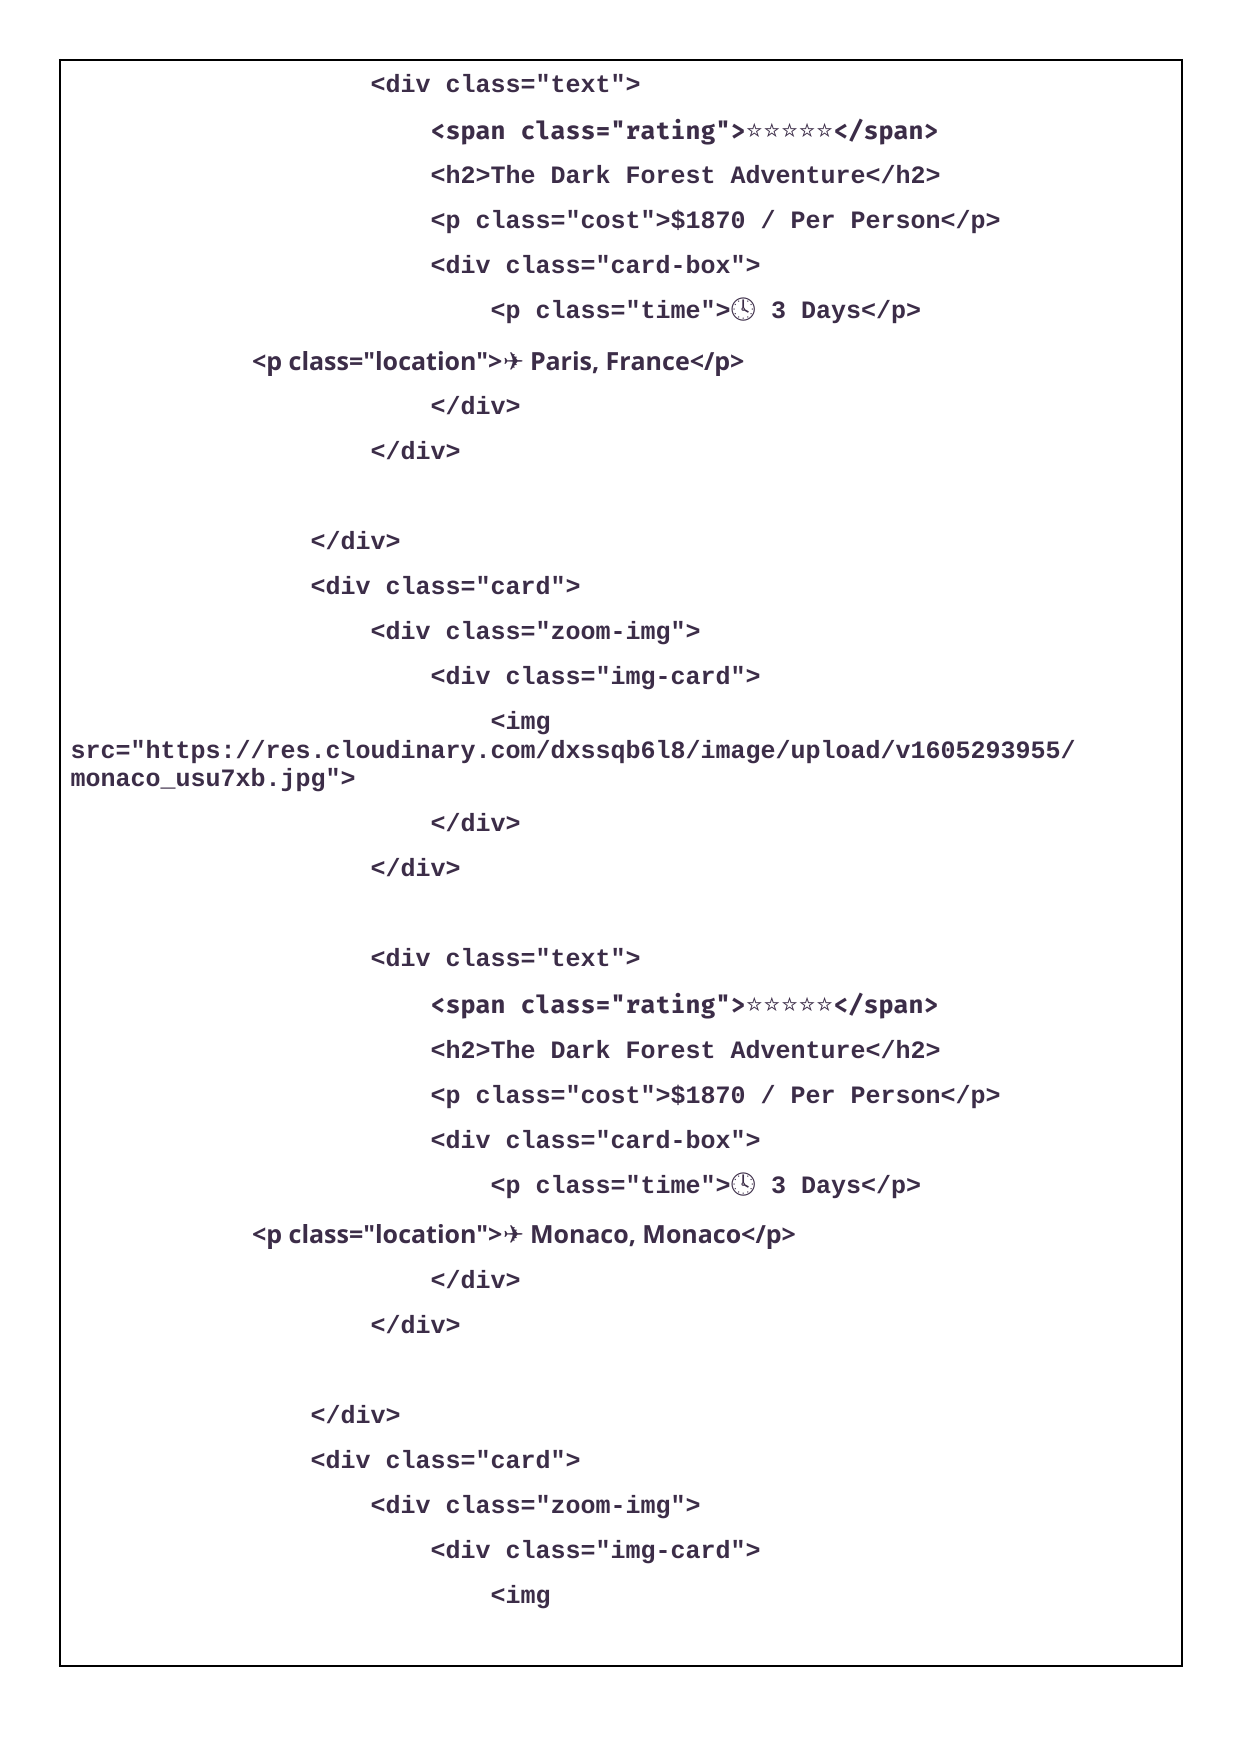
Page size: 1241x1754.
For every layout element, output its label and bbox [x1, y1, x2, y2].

table_header [61, 61, 1181, 1665]
